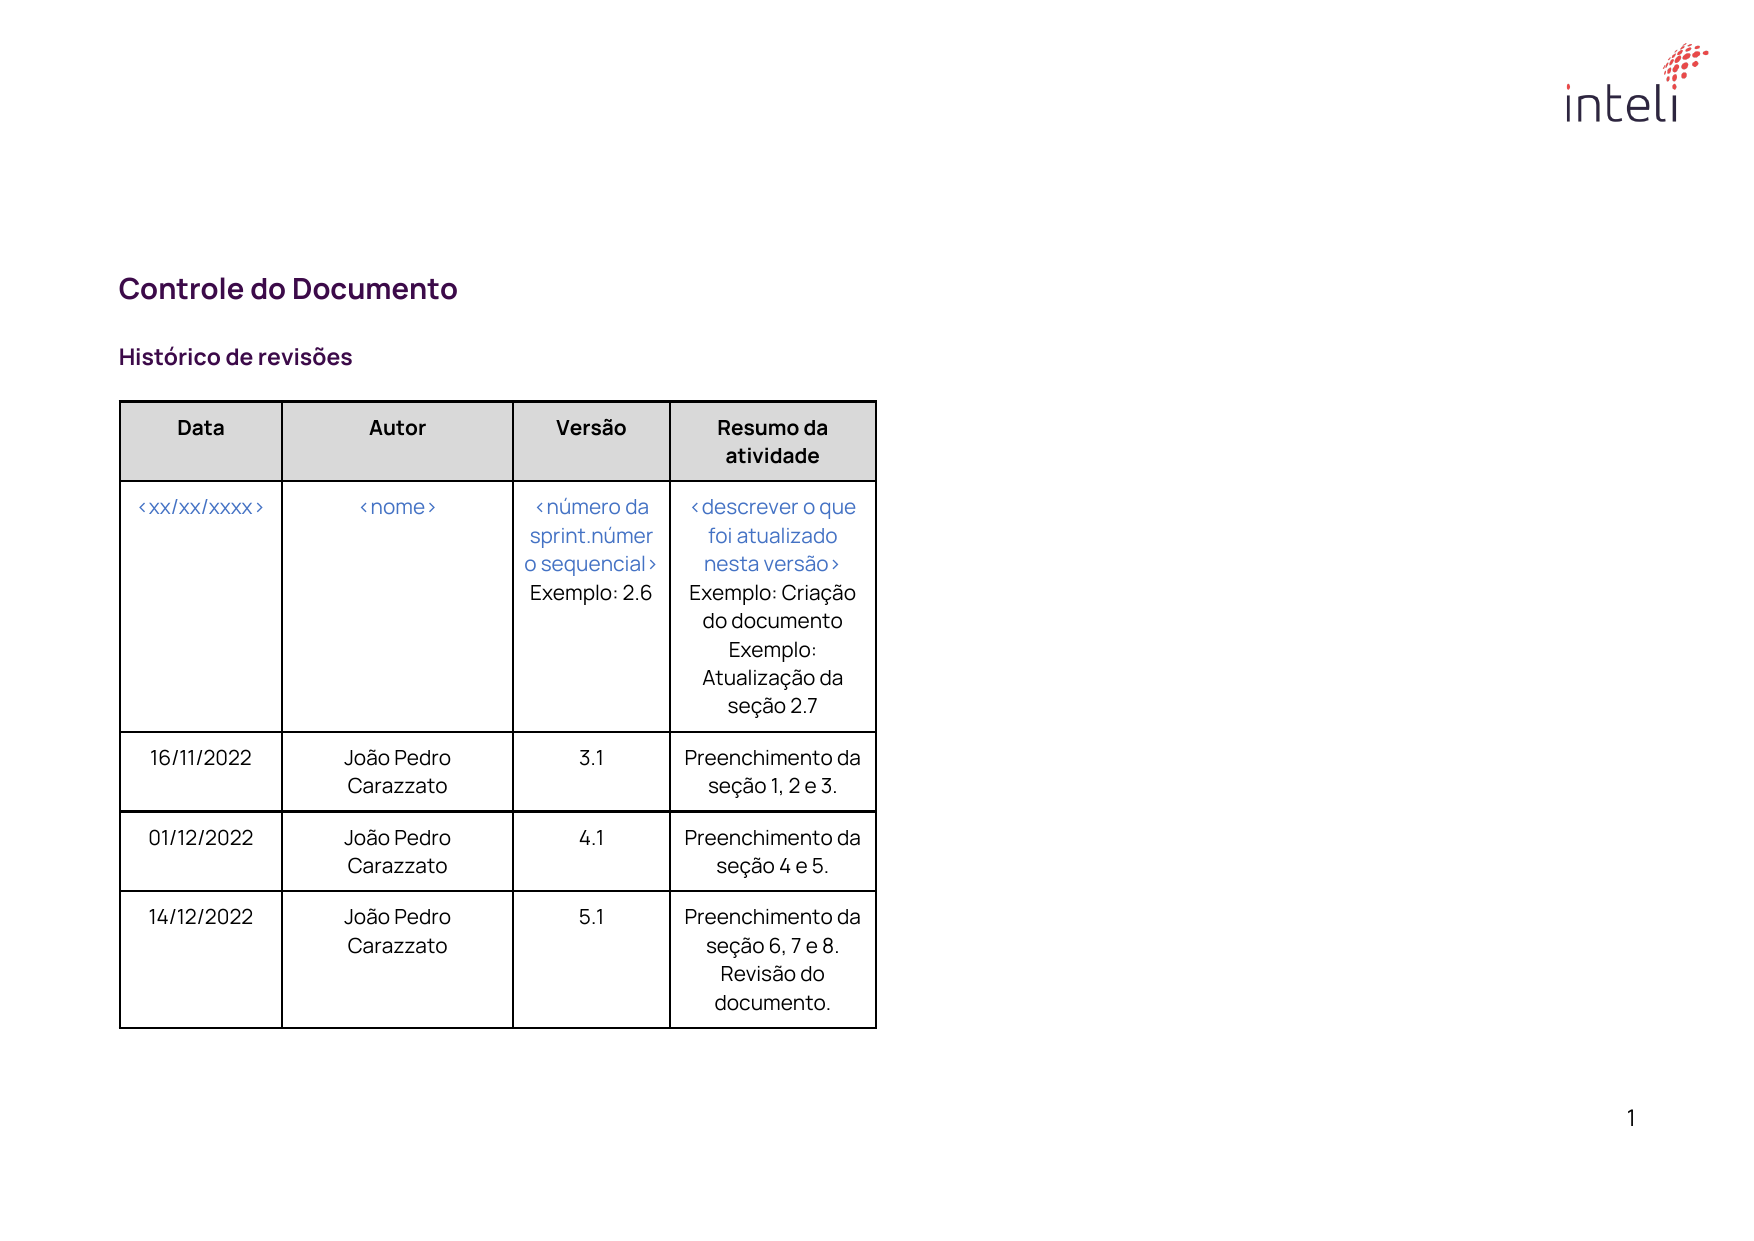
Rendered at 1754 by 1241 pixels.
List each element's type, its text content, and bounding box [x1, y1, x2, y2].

table_cell 14/12/2022 [121, 892, 281, 1027]
table_cell Preenchimento da seção 4 e 5. [671, 813, 875, 890]
text Controle do Documento [118, 268, 839, 308]
table_cell <xx/xx/xxxx> [121, 482, 281, 731]
table_cell 3.1 [514, 733, 669, 810]
table_header Data [121, 403, 281, 480]
table_cell <número da sprint.número sequencial> Exemplo: 2.6 [514, 482, 669, 731]
table_cell 01/12/2022 [121, 813, 281, 890]
picture [1566, 43, 1709, 122]
text Histórico de revisões [118, 341, 839, 372]
table_cell João Pedro Carazzato [283, 892, 512, 1027]
table_cell <descrever o que foi atualizado nesta versão> Exemplo: Criação do documento Exemplo: Atualização da seção 2.7 [671, 482, 875, 731]
table_cell 5.1 [514, 892, 669, 1027]
table_header Resumo da atividade [671, 403, 875, 480]
table_cell 4.1 [514, 813, 669, 890]
table_cell <nome> [283, 482, 512, 731]
table_cell João Pedro Carazzato [283, 733, 512, 810]
table_header Versão [514, 403, 669, 480]
table_cell João Pedro Carazzato [283, 813, 512, 890]
table_cell Preenchimento da seção 6, 7 e 8. Revisão do documento. [671, 892, 875, 1027]
table_cell 16/11/2022 [121, 733, 281, 810]
table_cell Preenchimento da seção 1, 2 e 3. [671, 733, 875, 810]
table_header Autor [283, 403, 512, 480]
